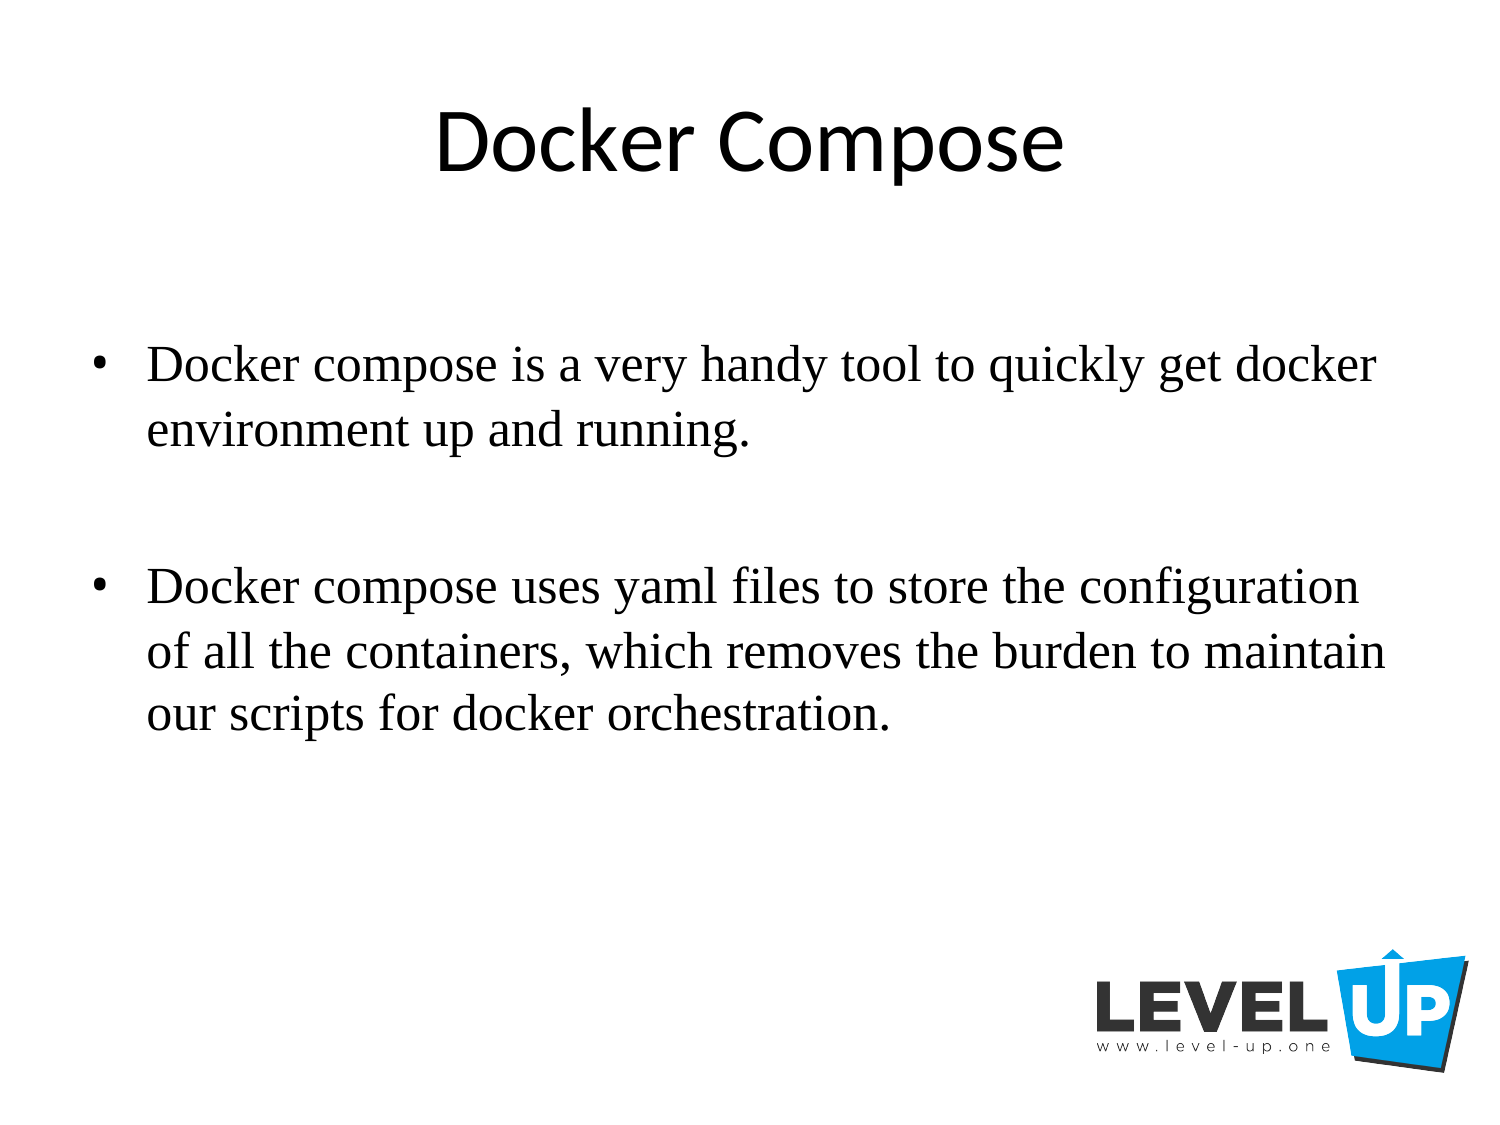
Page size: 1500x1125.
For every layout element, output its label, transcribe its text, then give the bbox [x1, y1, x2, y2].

subtitle Docker Compose [126, 83, 1374, 194]
list Docker compose is a very handy tool to quickly get docker environment up and running. [90, 325, 1378, 458]
list Docker compose uses yaml files to store the configuration of all the containers, which removes the burden to maintain our scripts for docker orchestration. [90, 547, 1387, 742]
picture [1097, 949, 1469, 1073]
